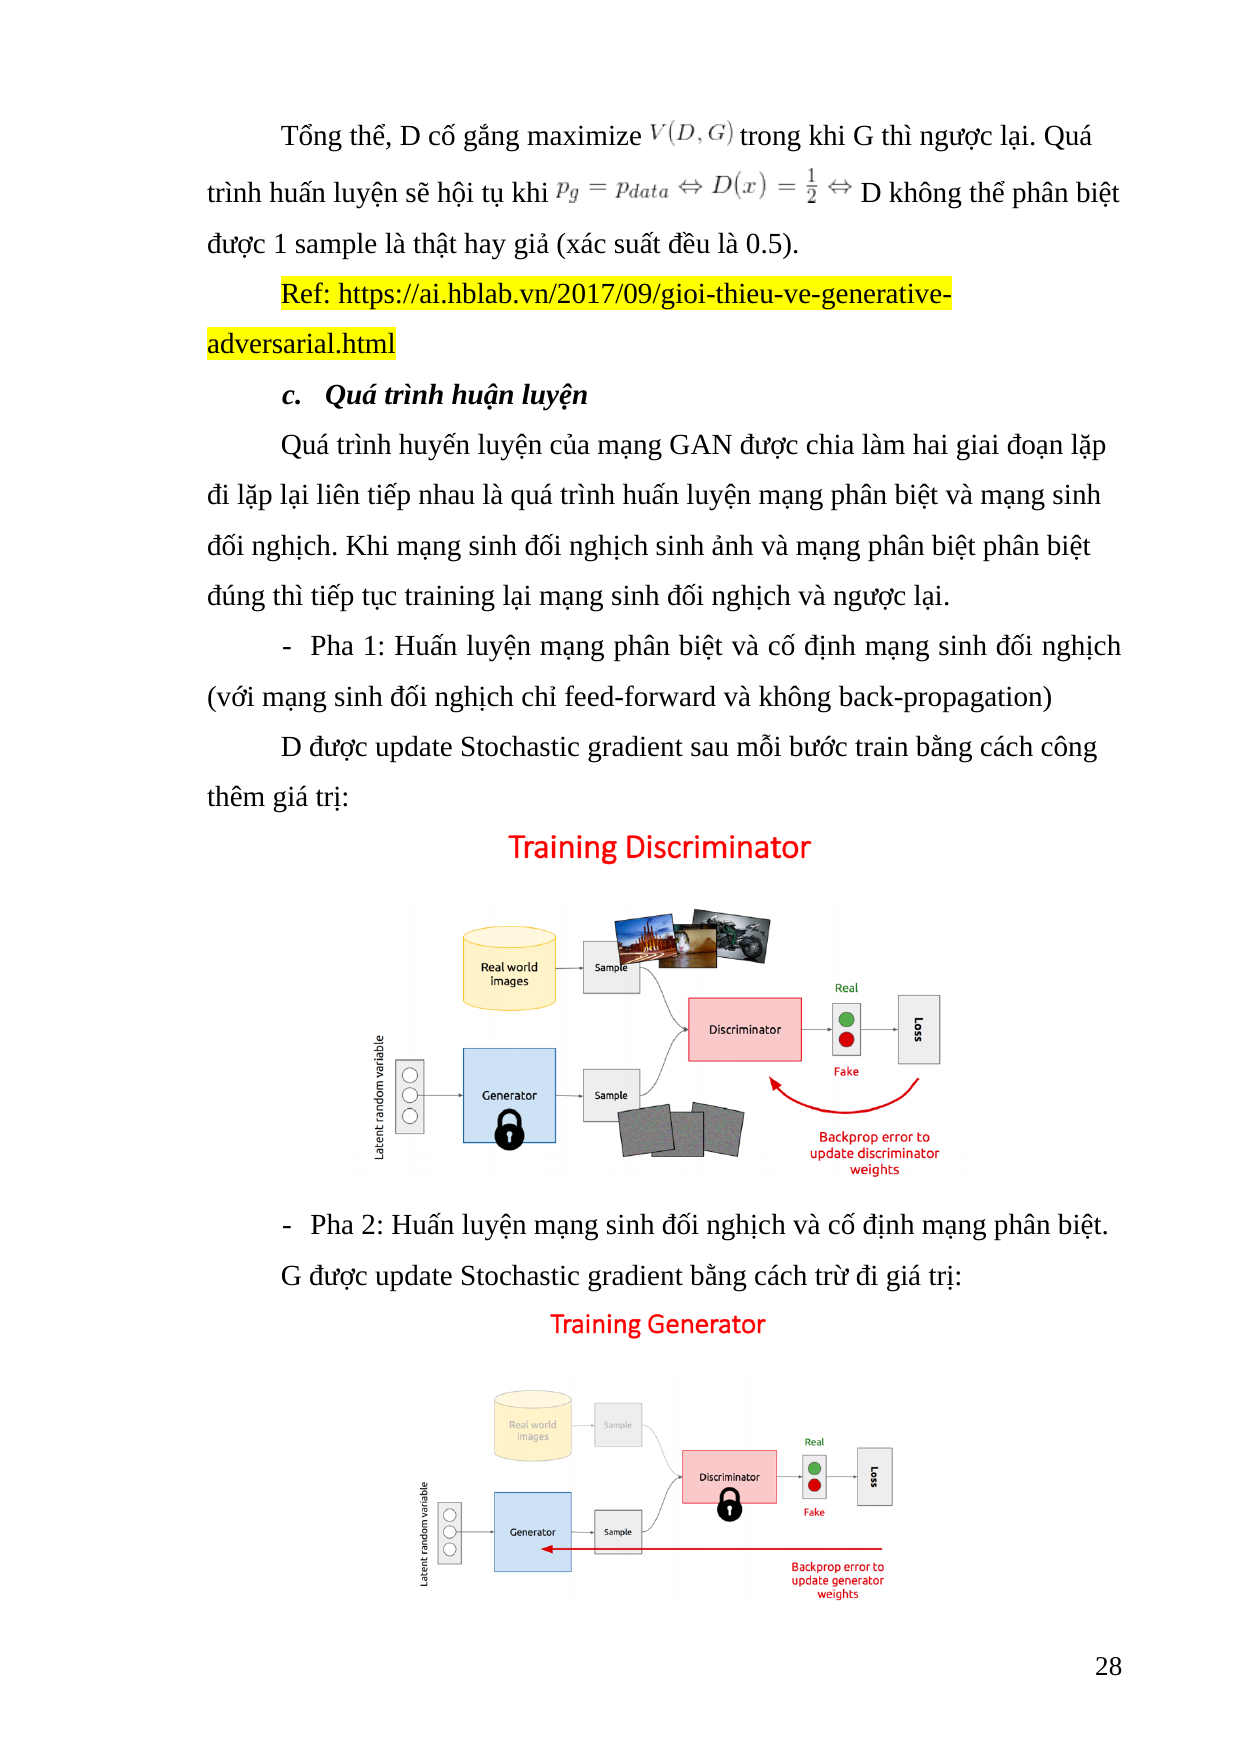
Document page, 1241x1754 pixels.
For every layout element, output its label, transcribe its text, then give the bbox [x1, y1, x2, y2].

text Ref: https://ai.hblab.vn/2017/09/gioi-thieu-ve-generative-adversarial.html [207, 276, 1122, 360]
list Quá trình huận luyện [207, 377, 1122, 410]
picture [556, 168, 853, 203]
list Pha 1: Huấn luyện mạng phân biệt và cố định mạng sinh đối nghịch (với mạng sinh đối nghịch chỉ feed-forward và không back-propagation) [207, 628, 1122, 712]
picture [386, 1308, 943, 1610]
text Quá trình huyến luyện của mạng GAN được chia làm hai giai đoạn lặp đi lặp lại liên tiếp nhau là quá trình huấn luyện mạng phân biệt và mạng sinh đối nghịch. Khi mạng sinh đối nghịch sinh ảnh và mạng phân biệt phân biệt đúng thì tiếp tục training lại mạng sinh đối nghịch và ngược lại. [207, 427, 1122, 612]
text G được update Stochastic gradient bằng cách trừ đi giá trị: [207, 1258, 1122, 1291]
list Pha 2: Huấn luyện mạng sinh đối nghịch và cố định mạng phân biệt. [207, 1207, 1122, 1241]
picture [649, 120, 733, 146]
picture [346, 829, 983, 1193]
text D được update Stochastic gradient sau mỗi bước train bằng cách công thêm giá trị: [207, 729, 1122, 813]
text Tổng thể, D cố gắng maximize trong khi G thì ngược lại. Quá trình huấn luyện sẽ hội tụ khi D không thể phân biệt được 1 sample là thật hay giả (xác suất đều là 0.5). [207, 118, 1122, 259]
